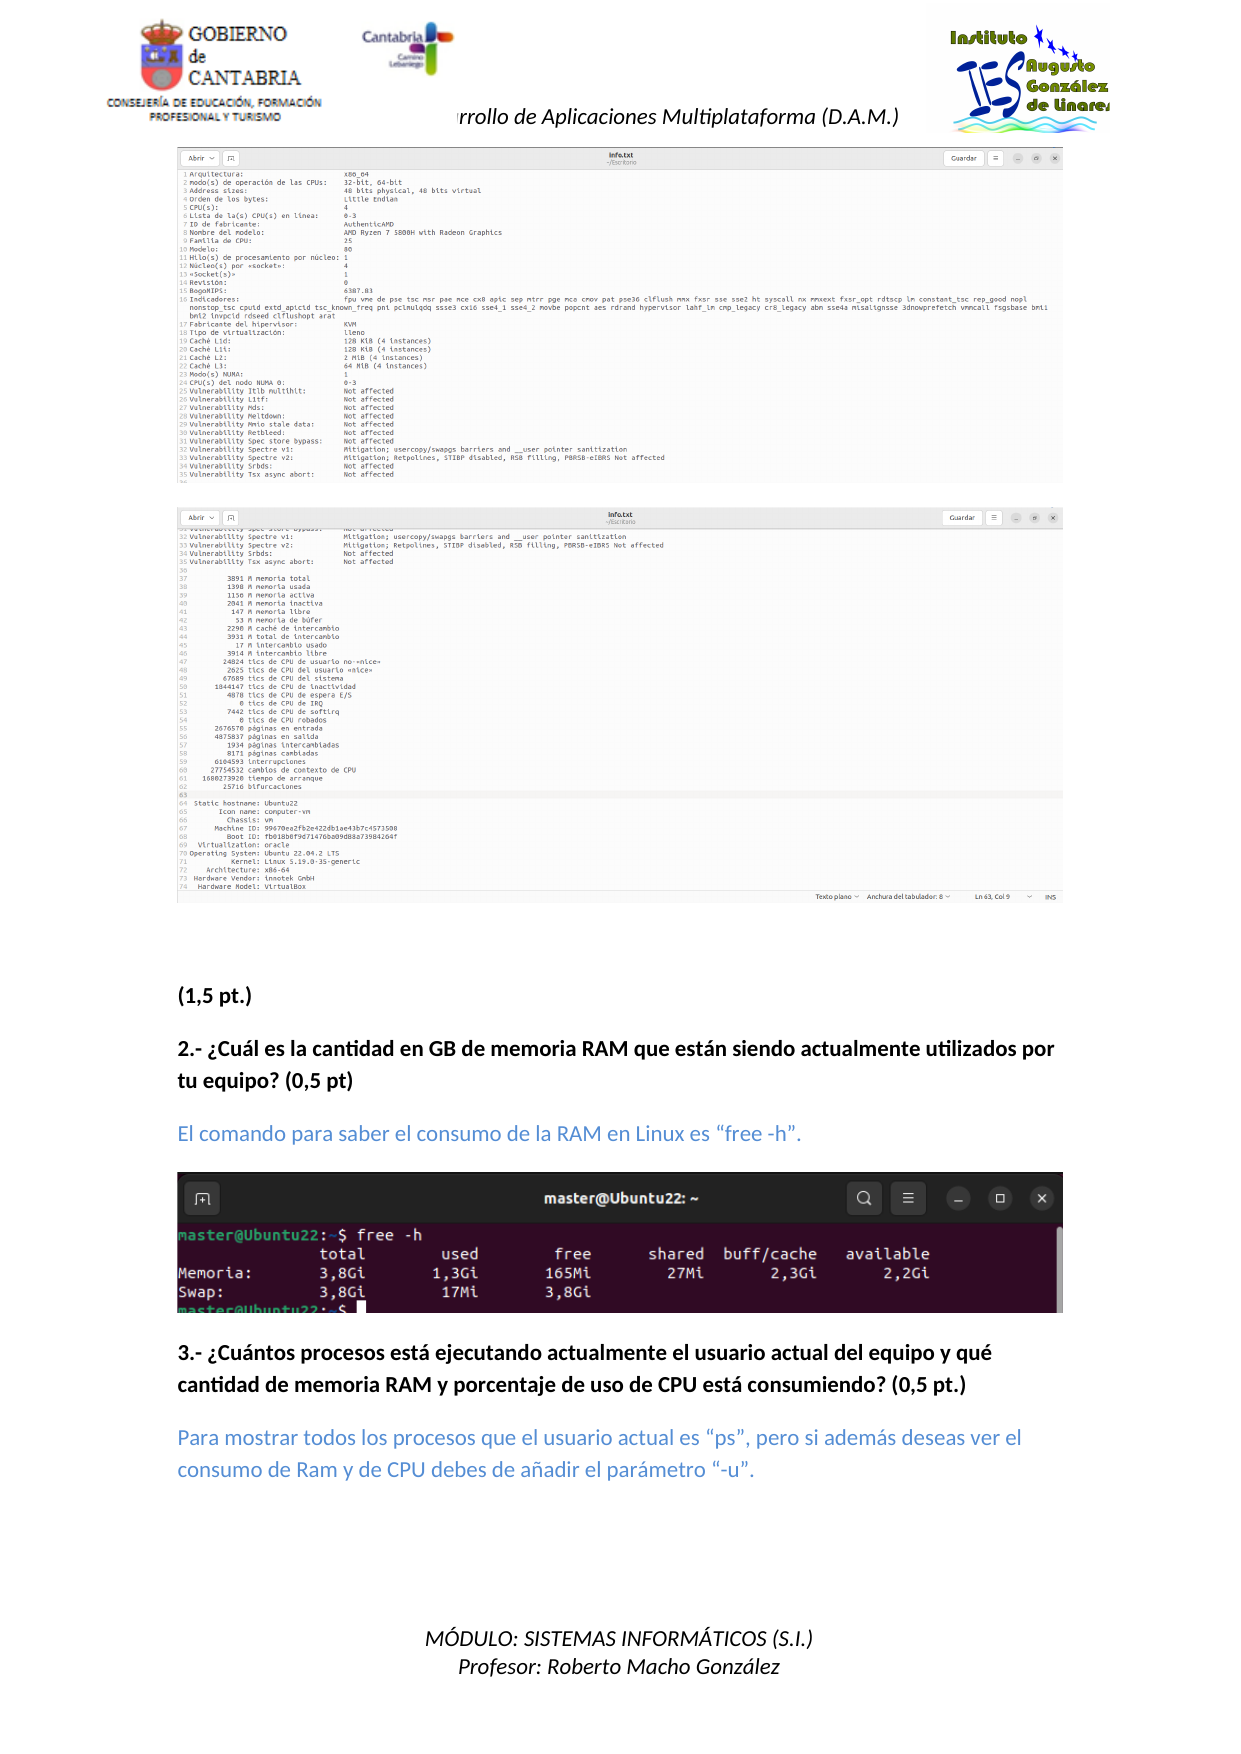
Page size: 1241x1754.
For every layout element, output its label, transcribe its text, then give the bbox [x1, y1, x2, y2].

text El comando para saber el consumo de la RAM en Linux es “free -h”. [177, 1119, 1063, 1147]
text Para mostrar todos los procesos que el usuario actual es “ps”, pero si además deseas ver el consumo de Ram y de CPU debes de añadir el parámetro “-u”. [177, 1423, 1063, 1483]
text 2.- ¿Cuál es la cantidad en GB de memoria RAM que están siendo actualmente utilizados por tu equipo? (0,5 pt) [177, 1034, 1063, 1094]
picture [177, 1172, 1063, 1313]
picture [925, 3, 1110, 132]
picture [177, 147, 1063, 483]
picture [177, 507, 1063, 903]
text (1,5 pt.) [177, 981, 1063, 1009]
picture [98, 16, 458, 126]
text 3.- ¿Cuántos procesos está ejecutando actualmente el usuario actual del equipo y qué cantidad de memoria RAM y porcentaje de uso de CPU está consumiendo? (0,5 pt.) [177, 1338, 1063, 1398]
